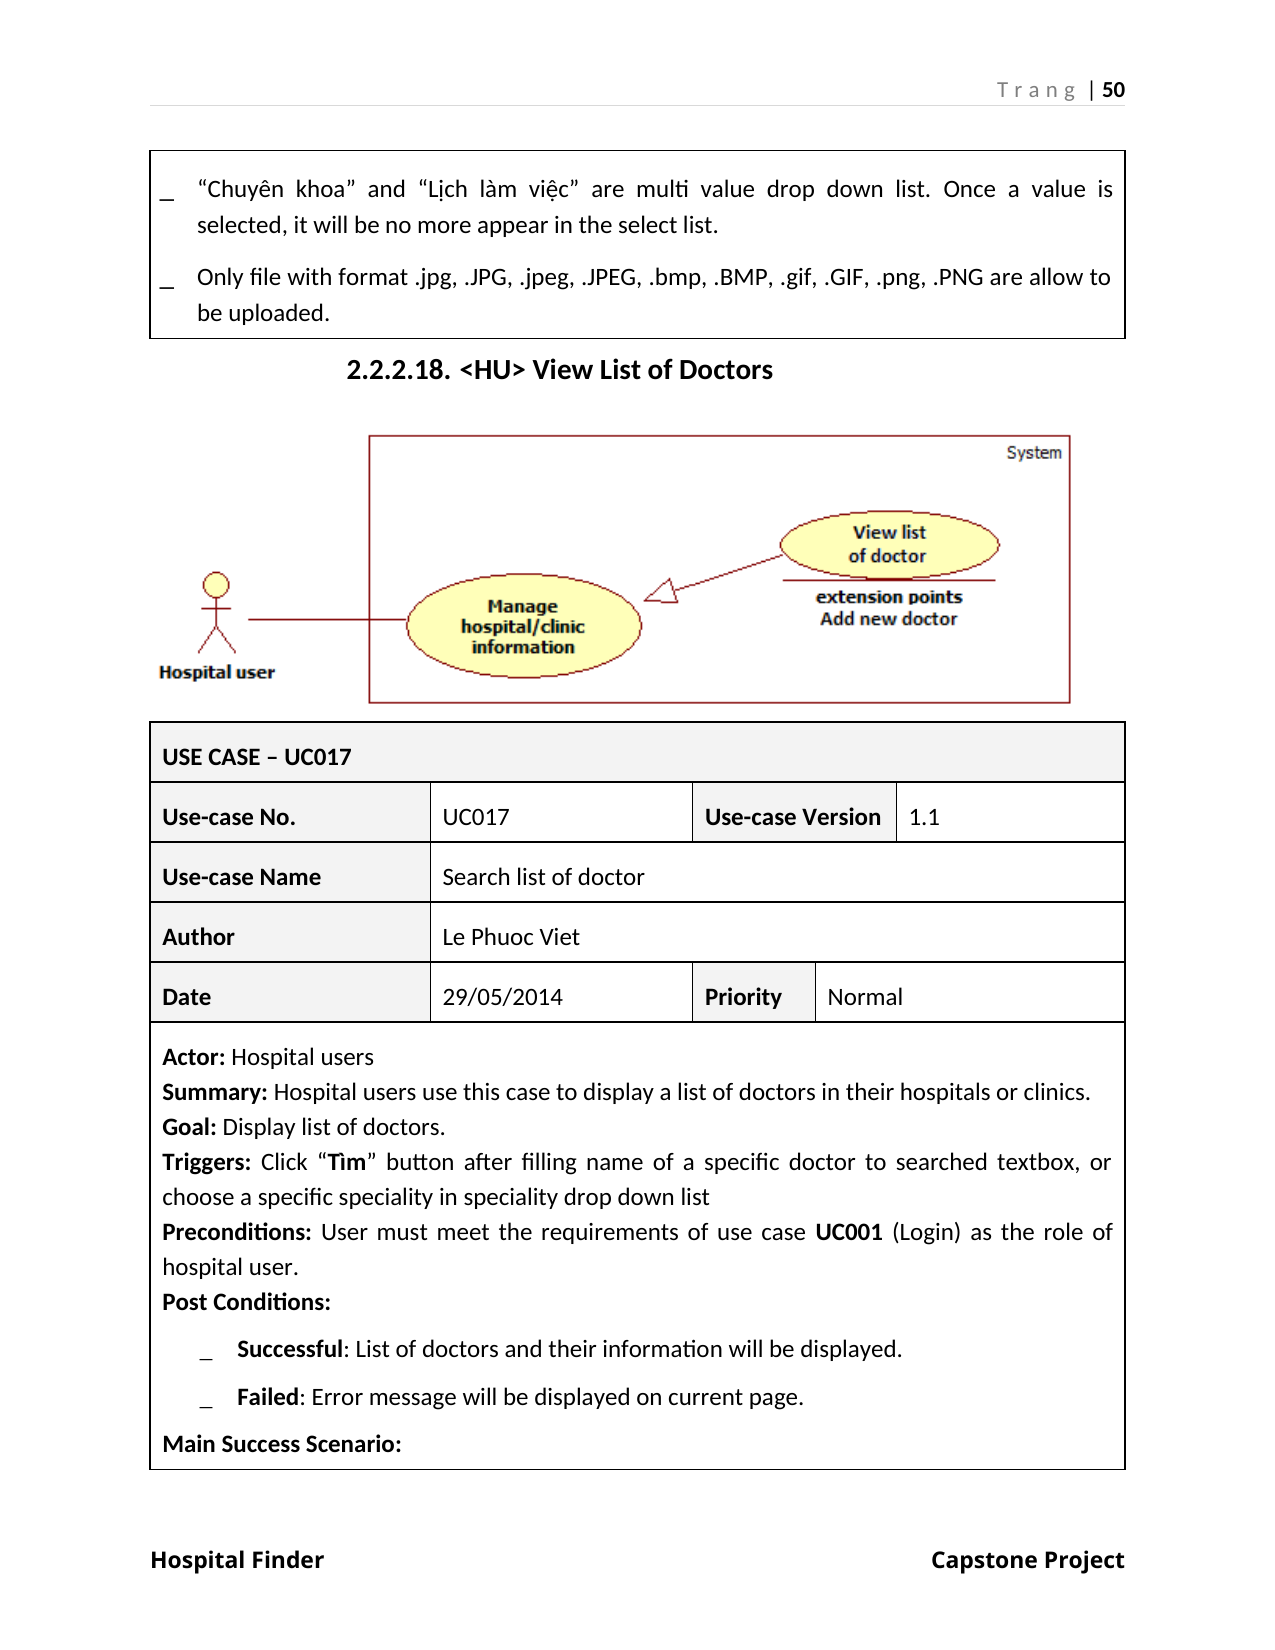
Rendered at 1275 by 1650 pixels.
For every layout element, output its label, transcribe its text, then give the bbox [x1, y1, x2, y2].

table_cell Use-case Version [693, 783, 896, 841]
table_cell Date [151, 963, 430, 1021]
table_cell Use-case No. [151, 783, 430, 841]
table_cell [151, 1023, 1124, 1469]
table_header USE CASE – UC017 [151, 723, 1124, 781]
picture [150, 404, 1088, 718]
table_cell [151, 151, 1124, 338]
list <HU> View List of Doctors [346, 351, 1125, 387]
table_cell Normal [816, 963, 1124, 1021]
table_cell Use-case Name [151, 843, 430, 901]
table_cell Le Phuoc Viet [431, 903, 1124, 961]
table_cell 1.1 [897, 783, 1124, 841]
table_cell Priority [693, 963, 815, 1021]
table_cell 29/05/2014 [431, 963, 692, 1021]
table_cell Author [151, 903, 430, 961]
table_cell UC017 [431, 783, 692, 841]
table_cell Search list of doctor [431, 843, 1124, 901]
